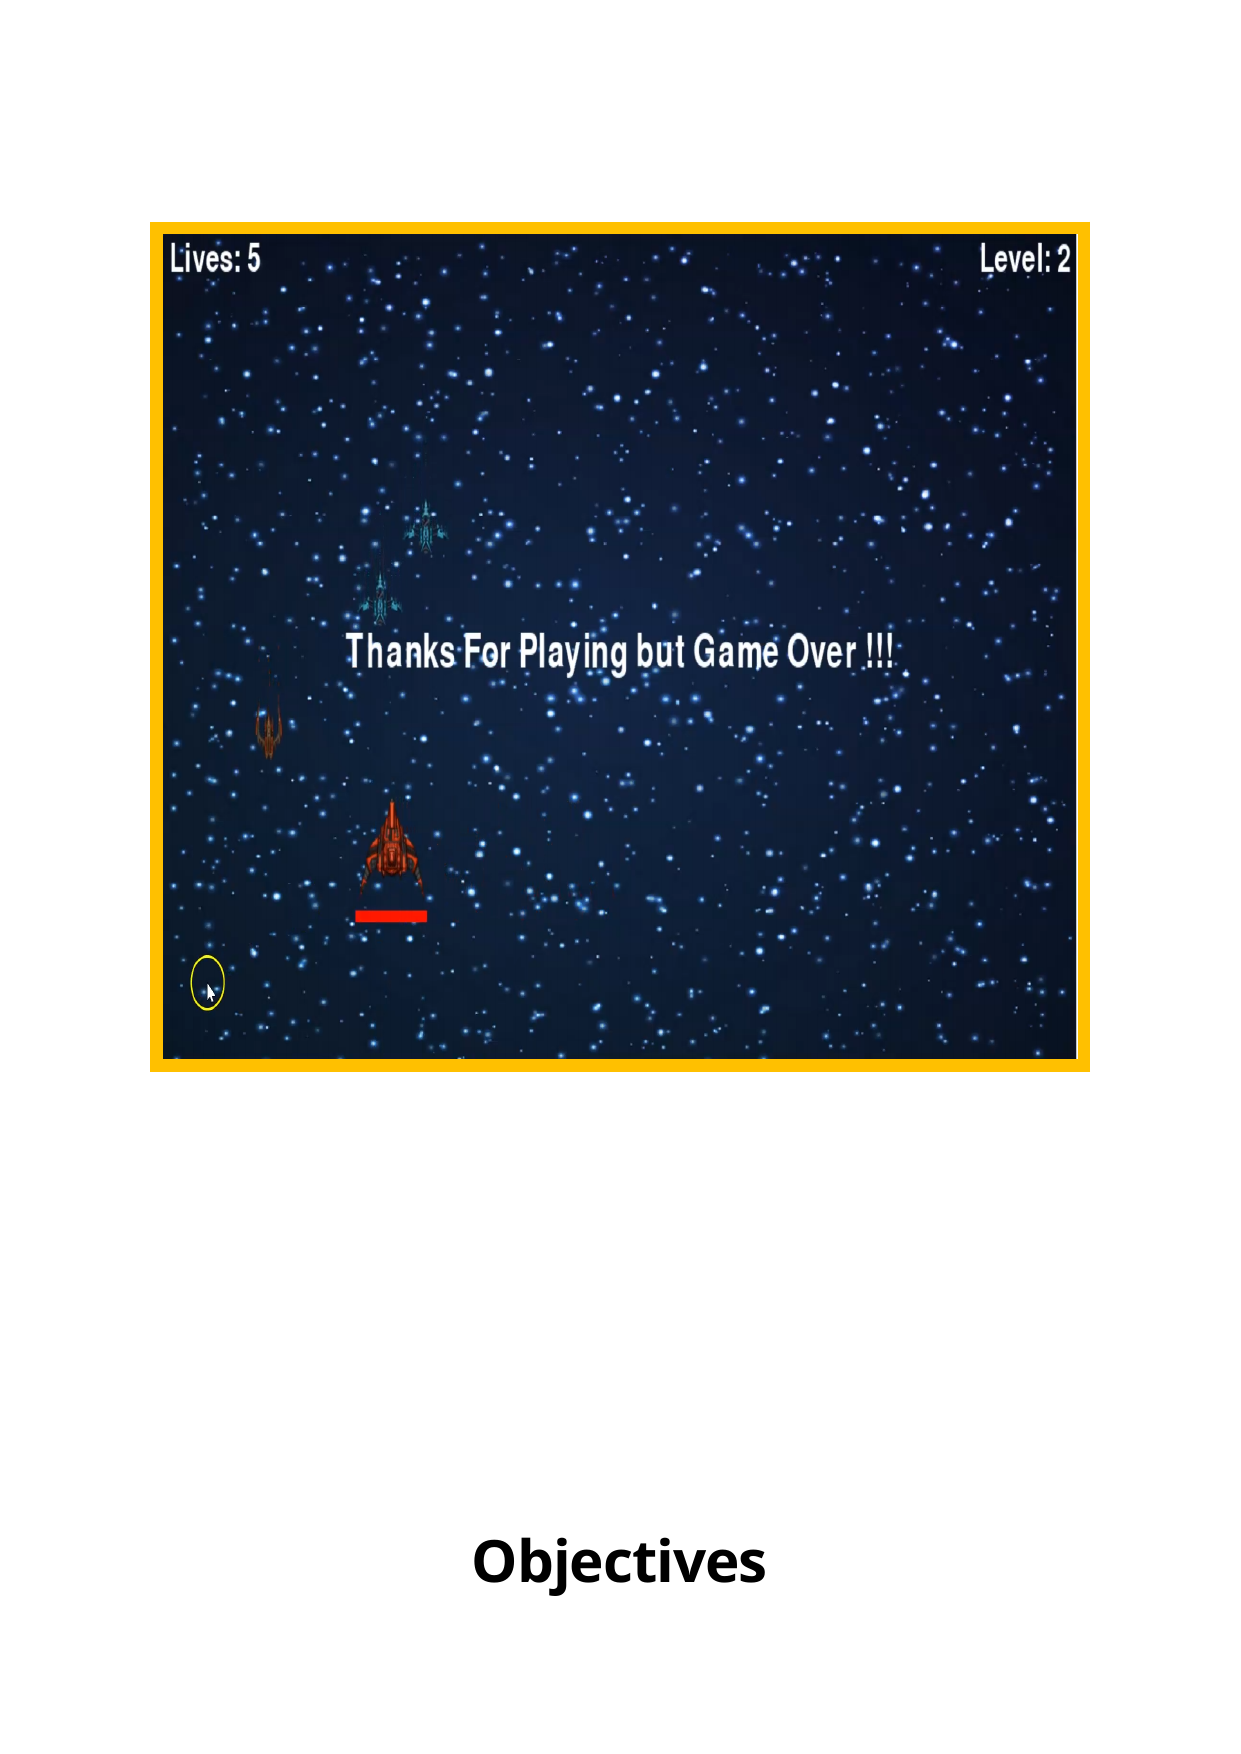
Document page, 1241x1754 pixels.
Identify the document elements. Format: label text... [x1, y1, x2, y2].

picture [163, 234, 1078, 1059]
title Objectives [150, 1520, 1090, 1599]
